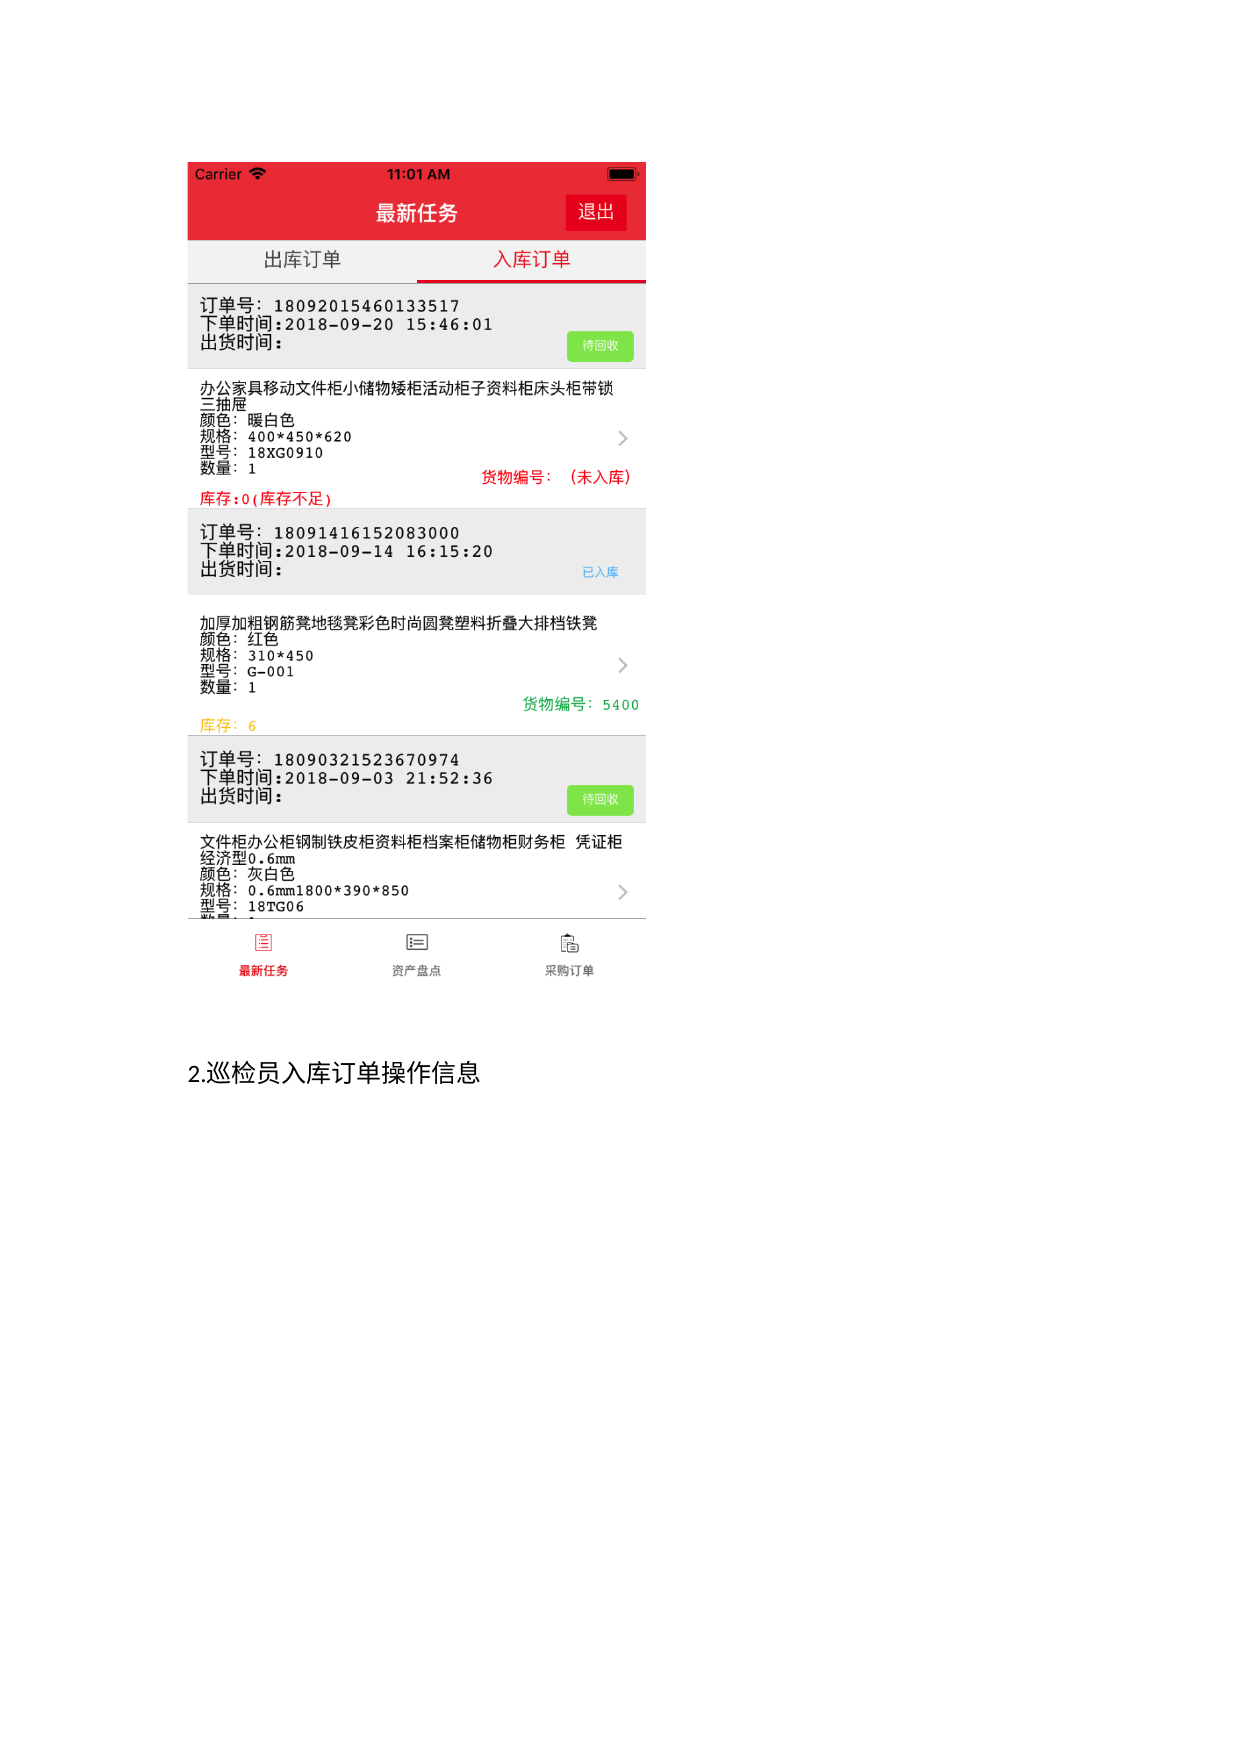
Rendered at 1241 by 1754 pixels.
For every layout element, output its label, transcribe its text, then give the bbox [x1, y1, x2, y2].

text 2.巡检员入库订单操作信息 [187, 1039, 1053, 1104]
picture [187, 162, 646, 979]
